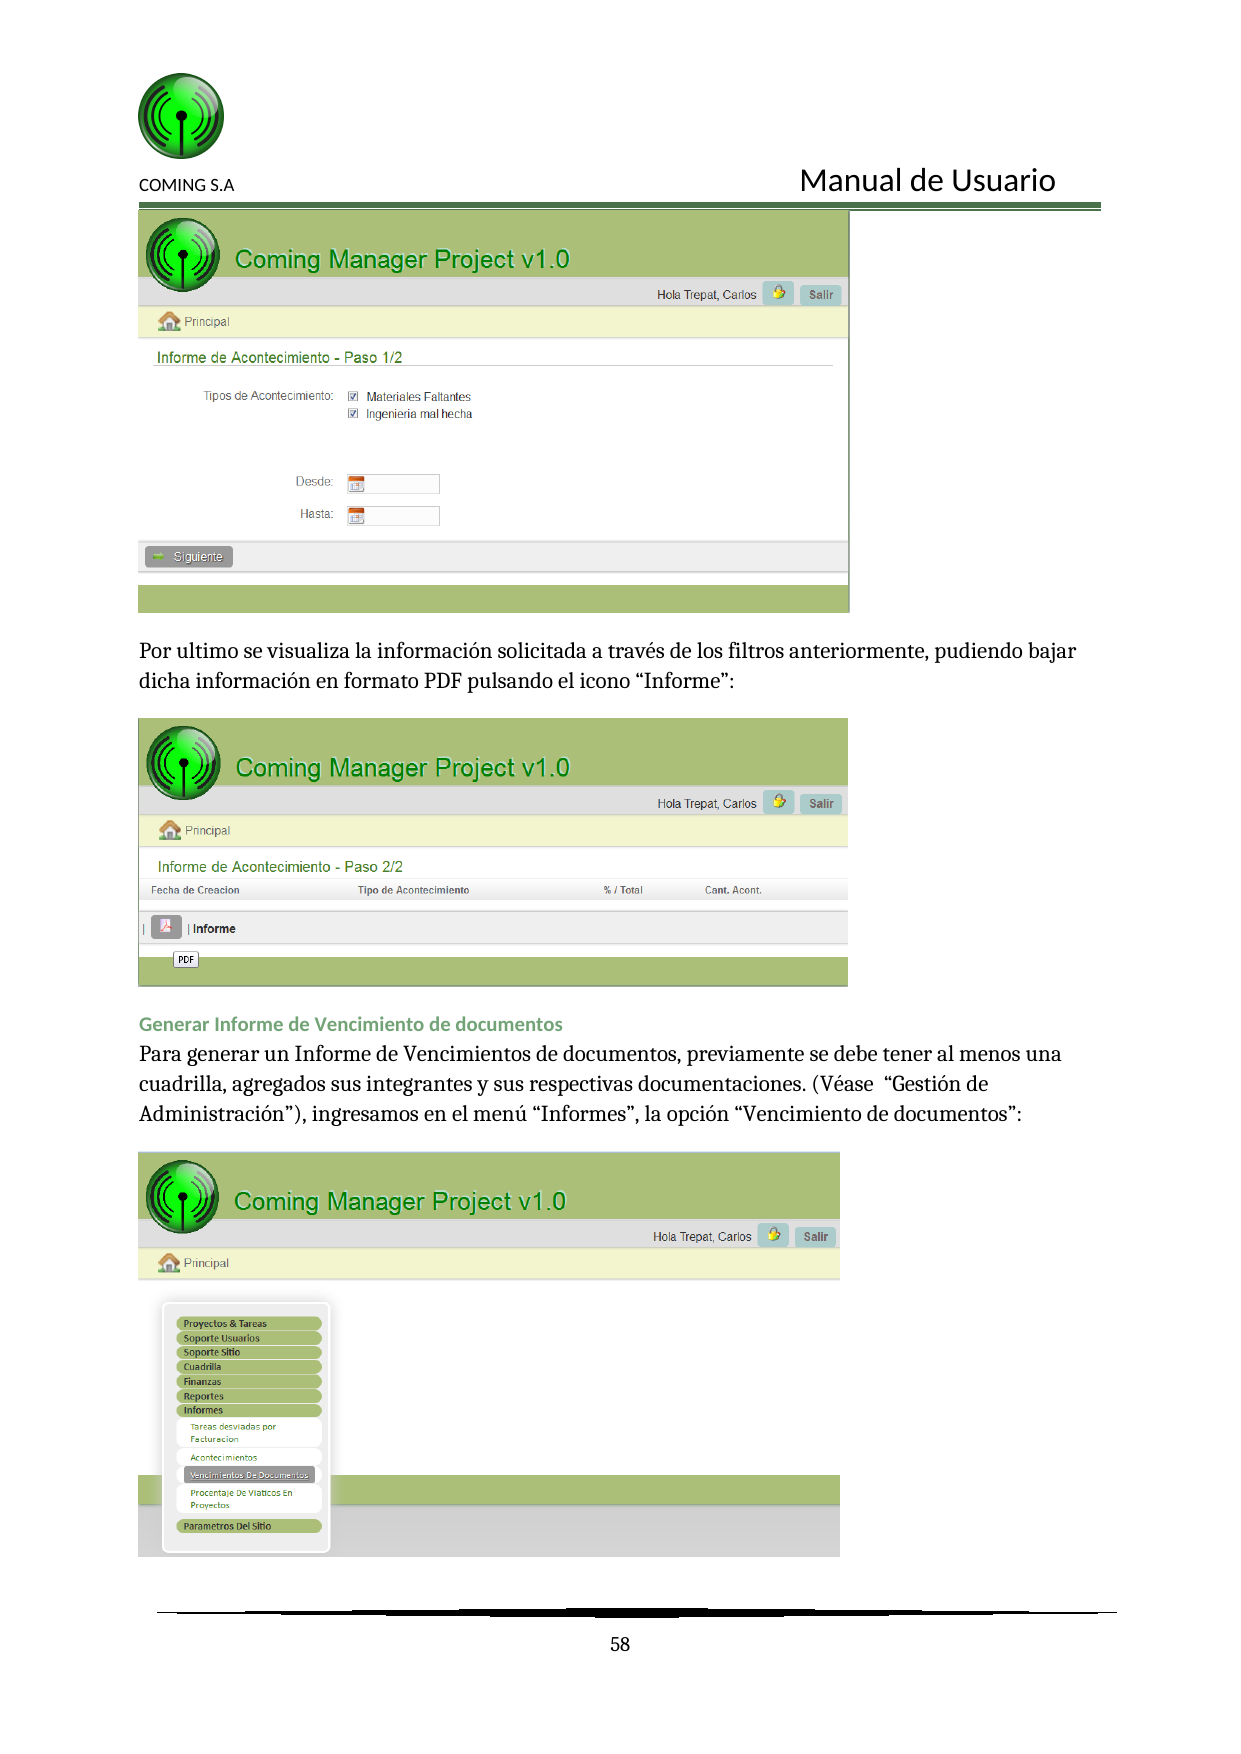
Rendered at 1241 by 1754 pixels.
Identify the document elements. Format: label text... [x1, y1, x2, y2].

picture [138, 718, 848, 987]
picture [138, 210, 850, 613]
subtitle Generar Informe de Vencimiento de documentos [139, 1011, 1101, 1037]
picture [138, 73, 224, 159]
text Por ultimo se visualiza la información solicitada a través de los filtros anteriormente, pudiendo bajar dicha información en formato PDF pulsando el icono “Informe”: [139, 638, 1101, 694]
picture [138, 1151, 840, 1557]
text Para generar un Informe de Vencimientos de documentos, previamente se debe tener al menos una cuadrilla, agregados sus integrantes y sus respectivas documentaciones. (Véase “Gestión de Administración”), ingresamos en el menú “Informes”, la opción “Vencimiento de documentos”: [139, 1040, 1101, 1127]
